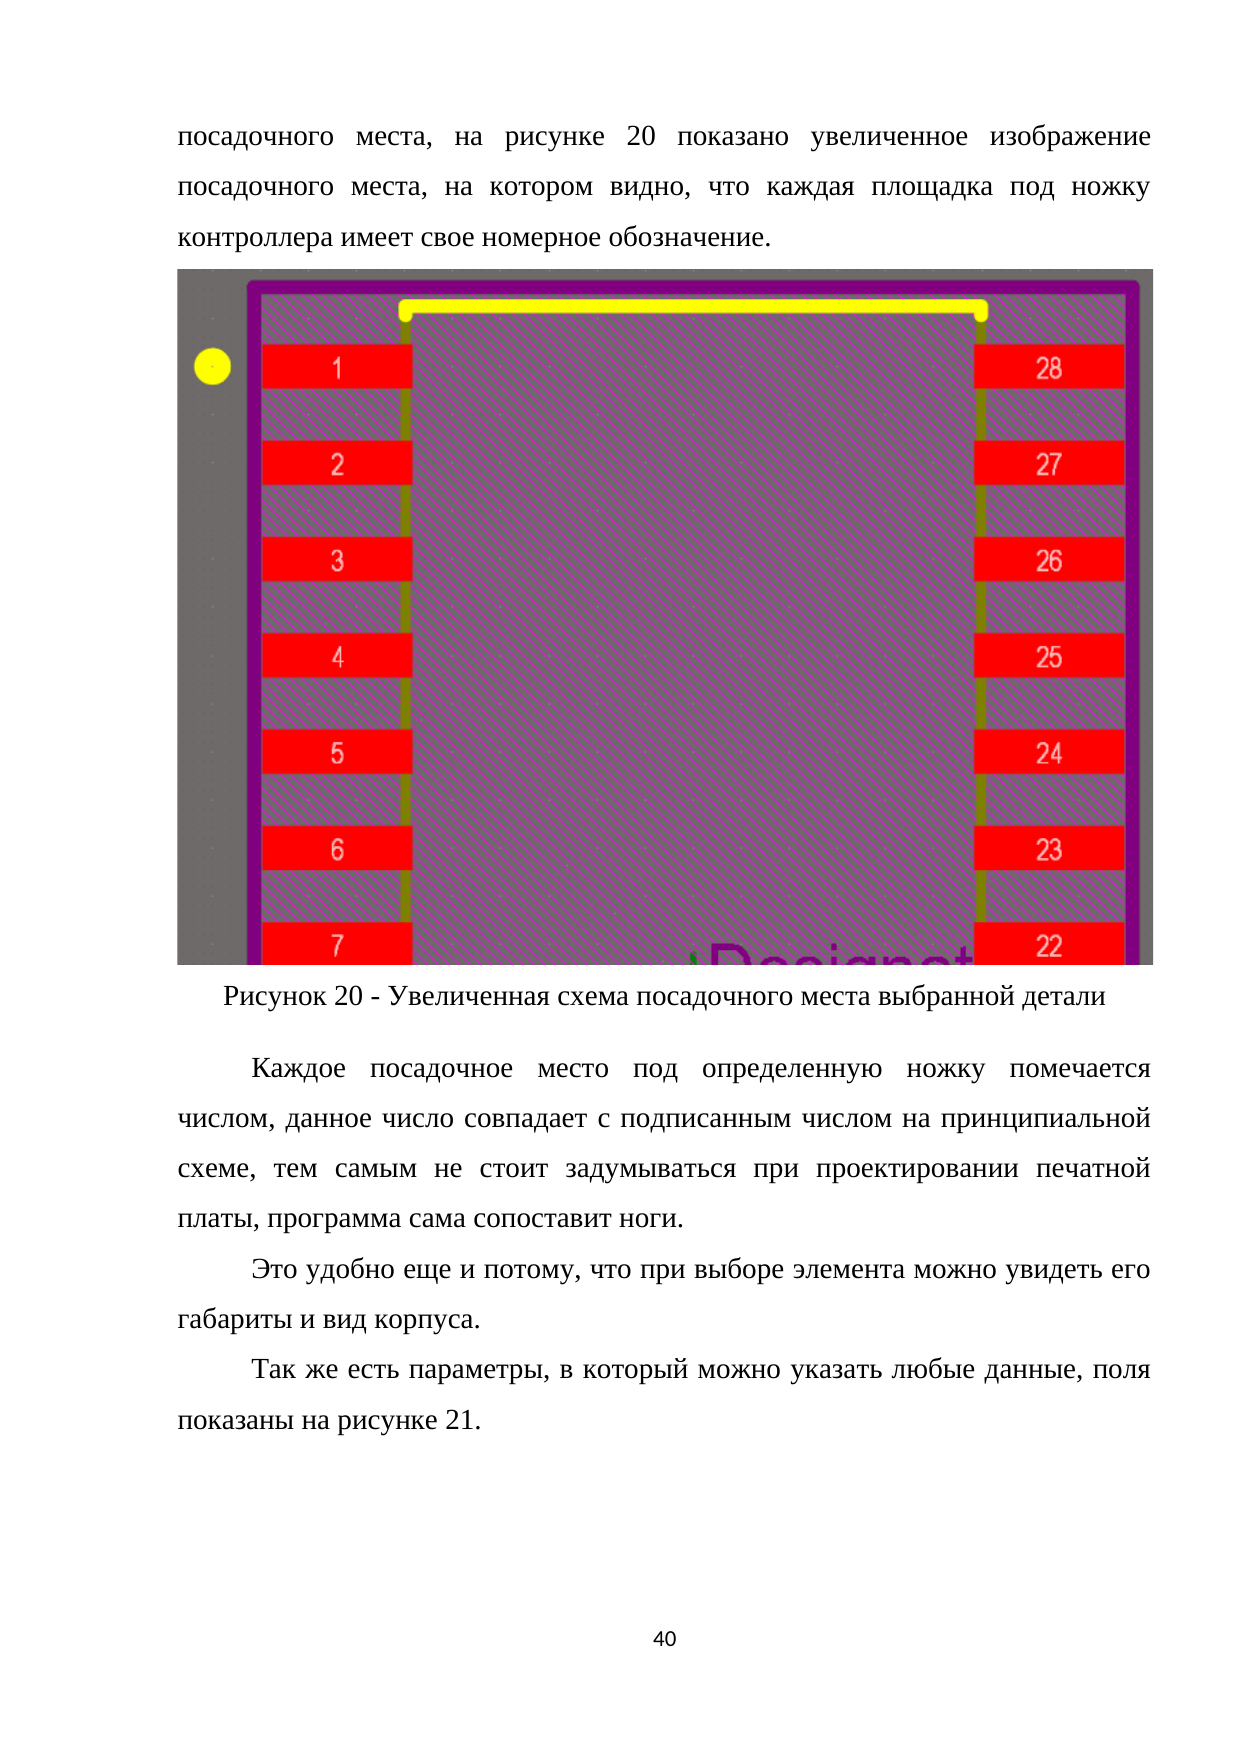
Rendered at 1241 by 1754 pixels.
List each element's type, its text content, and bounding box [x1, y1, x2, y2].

text Это удобно еще и потому, что при выборе элемента можно увидеть его габариты и вид корпуса. [177, 1251, 1152, 1335]
text Рисунок 20 - Увеличенная схема посадочного места выбранной детали [177, 978, 1152, 1012]
text Так же есть параметры, в который можно указать любые данные, поля показаны на рисунке 21. [177, 1352, 1152, 1435]
text Каждое посадочное место под определенную ножку помечается числом, данное число совпадает с подписанным числом на принципиальной схеме, тем самым не стоит задумываться при проектировании печатной платы, программа сама сопоставит ноги. [177, 1050, 1152, 1234]
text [177, 118, 1152, 252]
picture [177, 269, 1154, 965]
